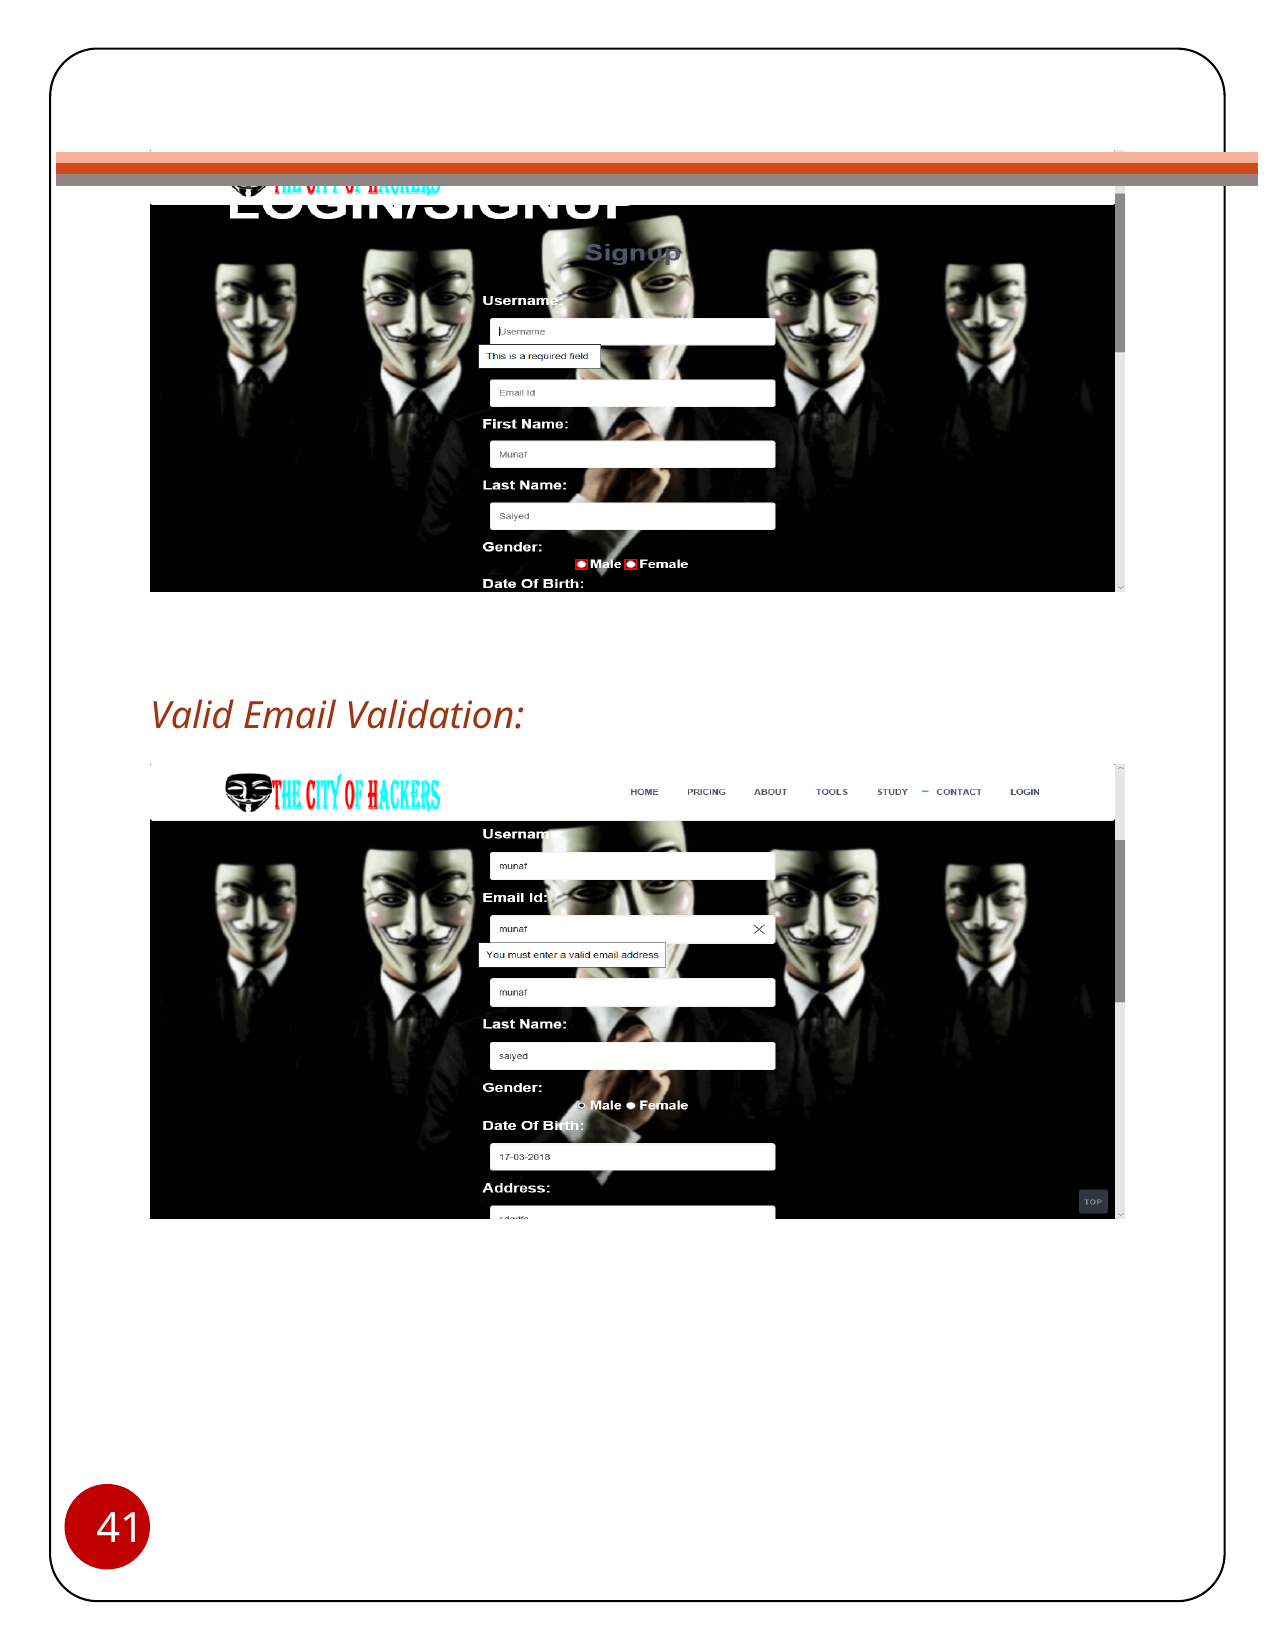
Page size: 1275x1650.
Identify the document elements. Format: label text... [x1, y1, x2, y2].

picture [150, 186, 1125, 592]
text Valid Email Validation: [150, 689, 1125, 740]
picture [150, 764, 1125, 1219]
